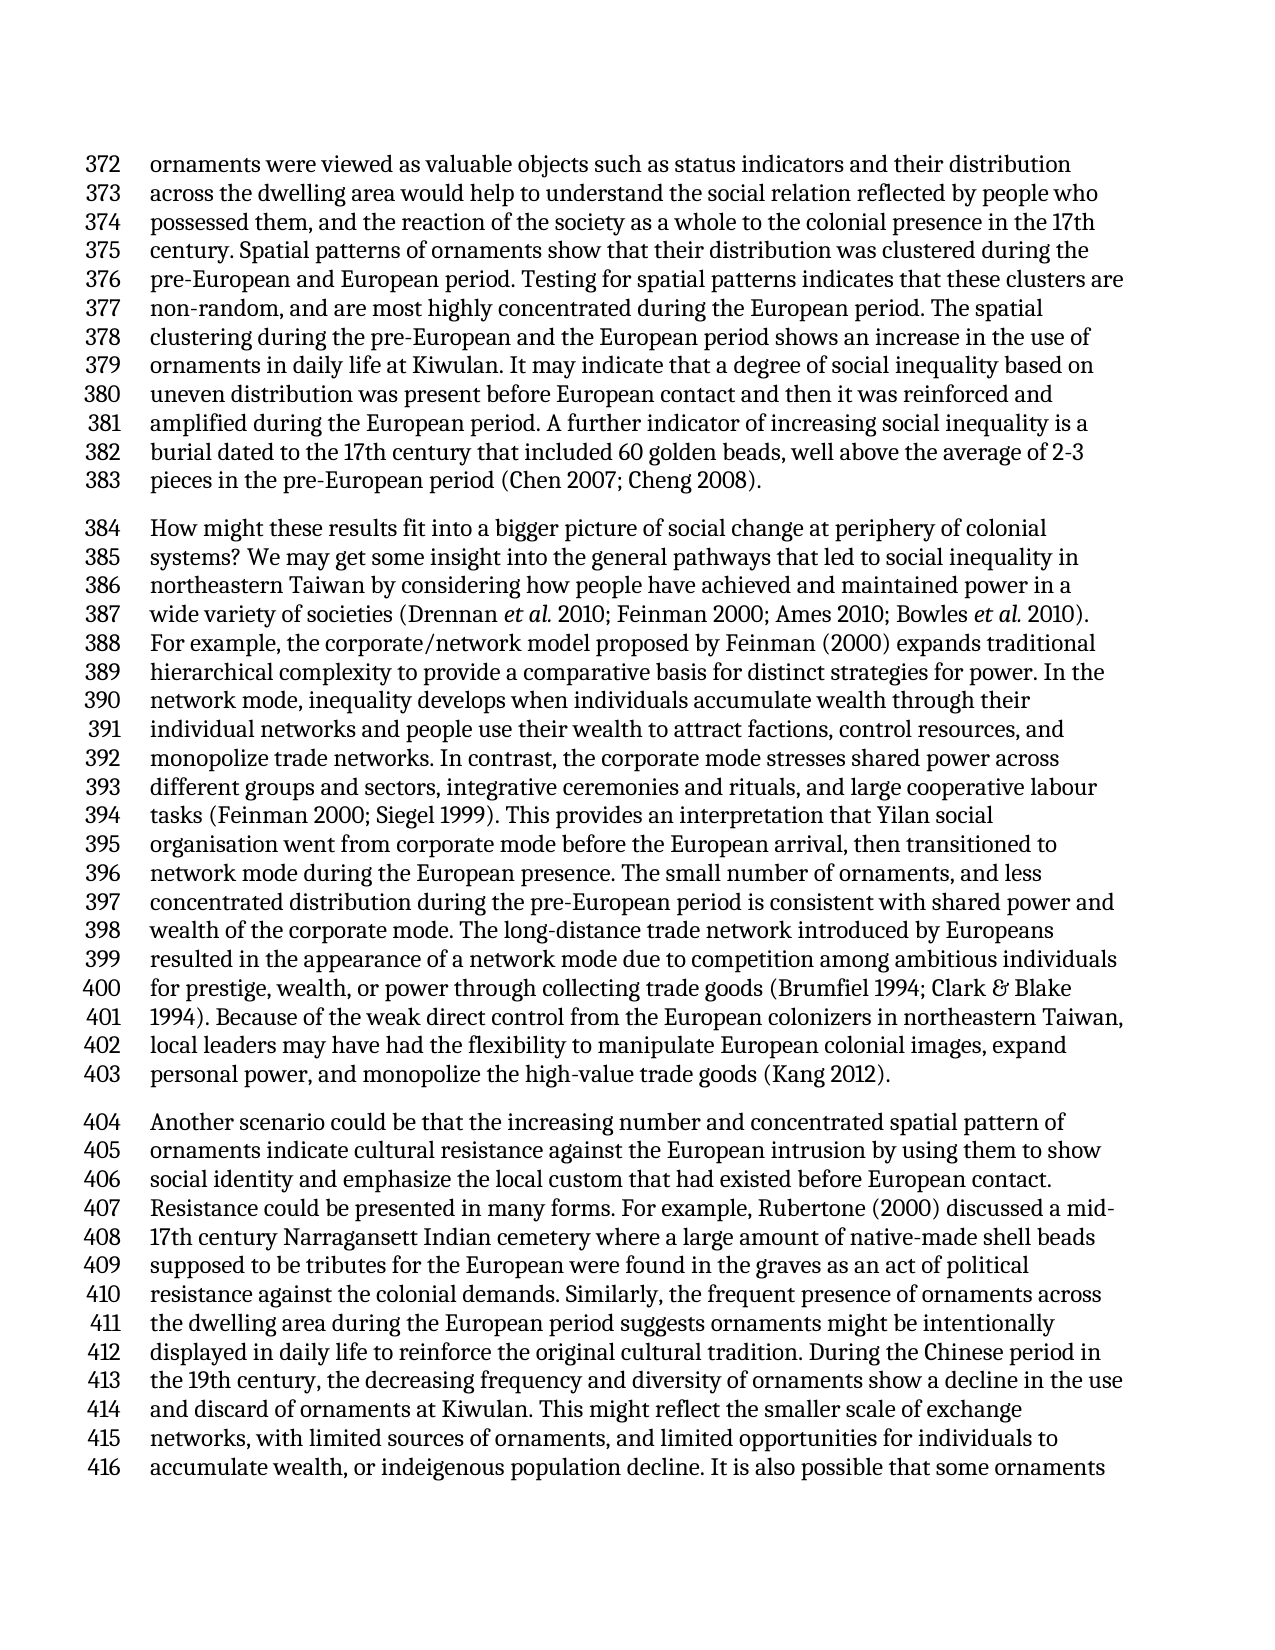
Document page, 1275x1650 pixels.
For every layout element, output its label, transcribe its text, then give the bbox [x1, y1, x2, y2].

text How might these results fit into a bigger picture of social change at periphery of colonial systems? We may get some insight into the general pathways that led to social inequality in northeastern Taiwan by considering how people have achieved and maintained power in a wide variety of societies (Drennan et al. 2010; Feinman 2000; Ames 2010; Bowles et al. 2010). For example, the corporate/network model proposed by Feinman (2000) expands traditional hierarchical complexity to provide a comparative basis for distinct strategies for power. In the network mode, inequality develops when individuals accumulate wealth through their individual networks and people use their wealth to attract factions, control resources, and monopolize trade networks. In contrast, the corporate mode stresses shared power across different groups and sectors, integrative ceremonies and rituals, and large cooperative labour tasks (Feinman 2000; Siegel 1999). This provides an interpretation that Yilan social organisation went from corporate mode before the European arrival, then transitioned to network mode during the European presence. The small number of ornaments, and less concentrated distribution during the pre-European period is consistent with shared power and wealth of the corporate mode. The long-distance trade network introduced by Europeans resulted in the appearance of a network mode due to competition among ambitious individuals for prestige, wealth, or power through collecting trade goods (Brumfiel 1994; Clark & Blake 1994). Because of the weak direct control from the European colonizers in northeastern Taiwan, local leaders may have had the flexibility to manipulate European colonial images, expand personal power, and monopolize the high-value trade goods (Kang 2012). [150, 514, 1125, 1089]
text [150, 150, 1125, 495]
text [150, 1107, 1125, 1481]
